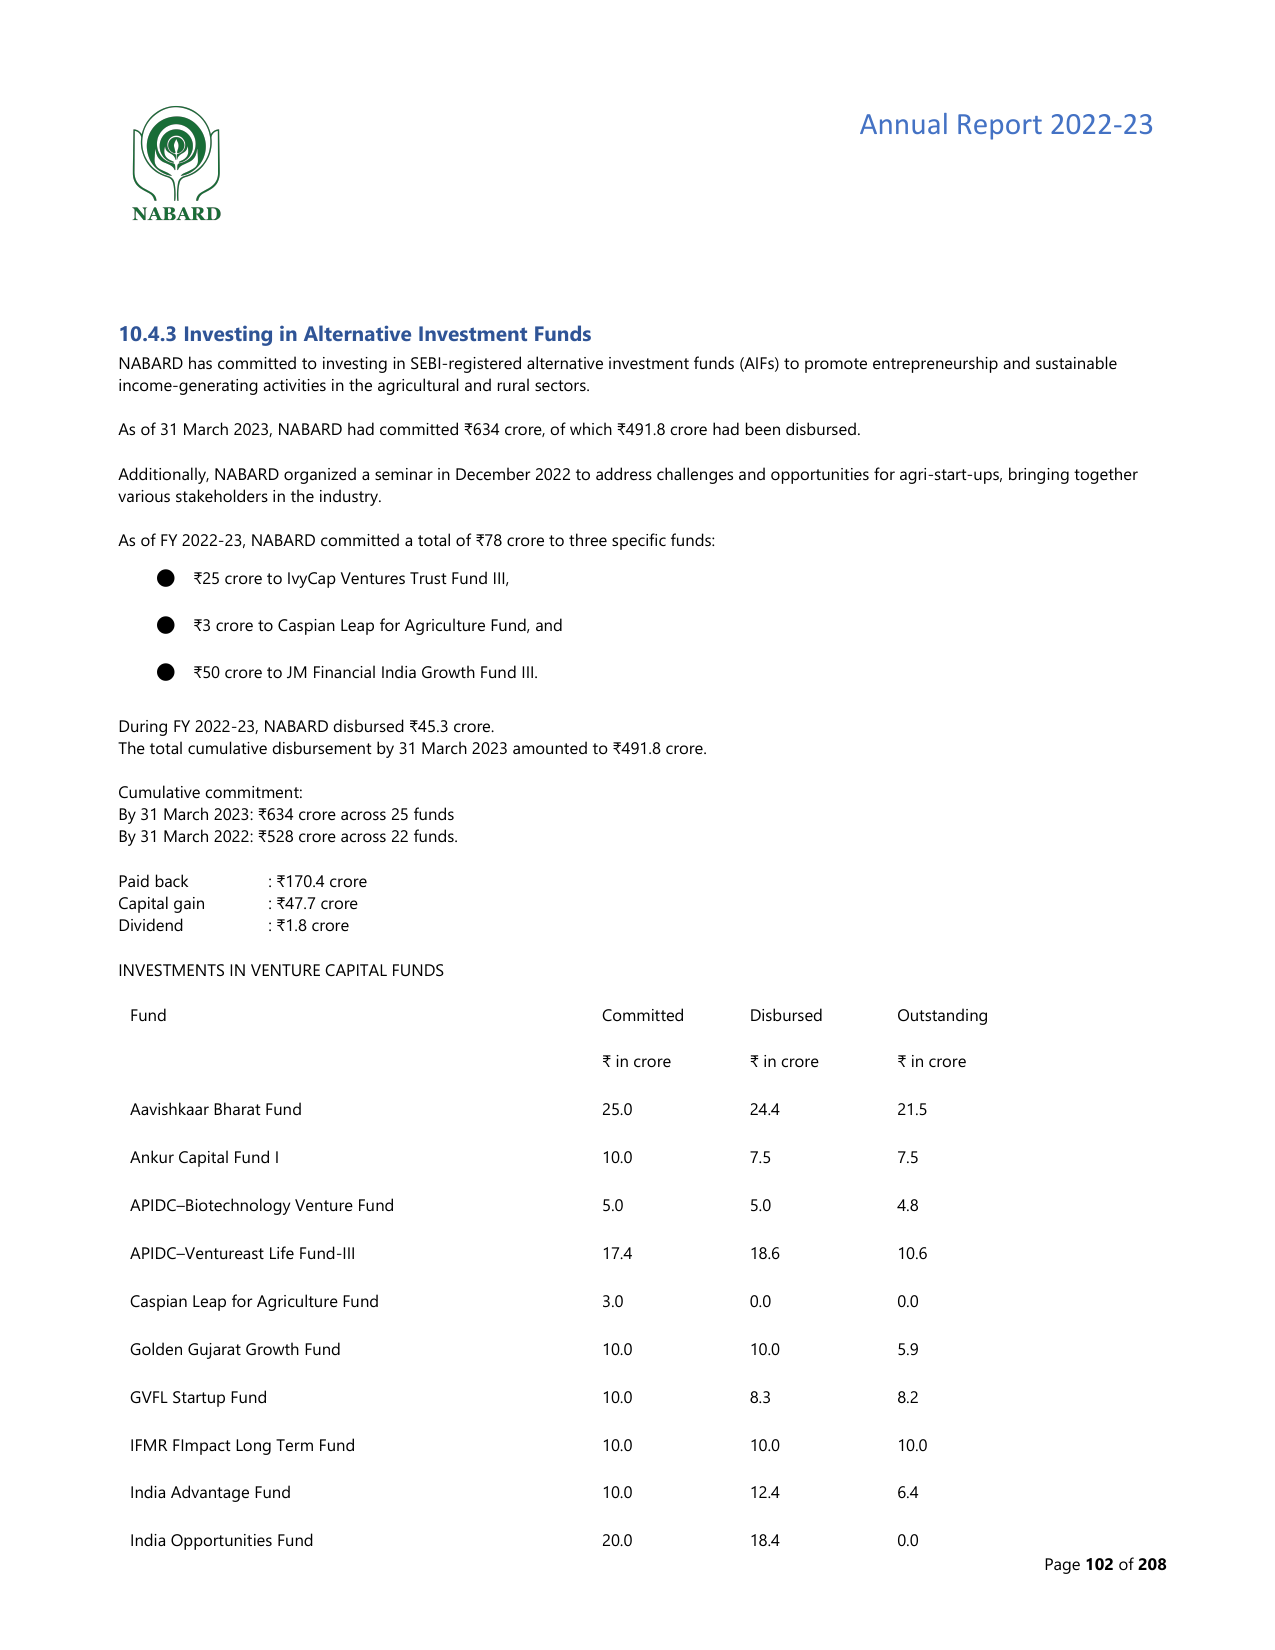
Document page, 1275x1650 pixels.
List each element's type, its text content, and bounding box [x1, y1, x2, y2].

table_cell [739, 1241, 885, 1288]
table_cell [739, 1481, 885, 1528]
text Additionally, NABARD organized a seminar in December 2022 to address challenges and opportunities for agri-start-ups, bringing together various stakeholders in the industry. [118, 462, 1167, 506]
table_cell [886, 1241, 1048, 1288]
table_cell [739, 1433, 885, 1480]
text INVESTMENTS IN VENTURE CAPITAL FUNDS [118, 958, 1167, 980]
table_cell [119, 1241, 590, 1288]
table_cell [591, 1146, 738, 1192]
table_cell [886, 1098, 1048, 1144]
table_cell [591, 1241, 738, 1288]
text Paid back : ₹170.4 crore [118, 869, 1167, 891]
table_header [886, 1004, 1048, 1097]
text Capital gain : ₹47.7 crore [118, 891, 1167, 914]
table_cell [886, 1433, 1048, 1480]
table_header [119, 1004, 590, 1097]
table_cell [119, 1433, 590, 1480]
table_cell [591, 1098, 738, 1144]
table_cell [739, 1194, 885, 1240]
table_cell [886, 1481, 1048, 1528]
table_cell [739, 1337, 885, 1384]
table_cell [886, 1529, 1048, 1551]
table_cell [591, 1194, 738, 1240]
list ₹50 crore to JM Financial India Growth Fund III. [156, 645, 1167, 692]
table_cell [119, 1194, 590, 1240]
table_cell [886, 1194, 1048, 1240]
subtitle 10.4.3 Investing in Alternative Investment Funds [118, 319, 1167, 347]
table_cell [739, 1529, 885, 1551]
text The total cumulative disbursement by 31 March 2023 amounted to ₹491.8 crore. [118, 736, 1167, 758]
text During FY 2022-23, NABARD disbursed ₹45.3 crore. [118, 714, 1167, 736]
text By 31 March 2023: ₹634 crore across 25 funds [118, 803, 1167, 825]
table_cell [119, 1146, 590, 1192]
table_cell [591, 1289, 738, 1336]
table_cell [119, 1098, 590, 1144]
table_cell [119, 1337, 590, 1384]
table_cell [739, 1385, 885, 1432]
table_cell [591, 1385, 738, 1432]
text Cumulative commitment: [118, 781, 1167, 803]
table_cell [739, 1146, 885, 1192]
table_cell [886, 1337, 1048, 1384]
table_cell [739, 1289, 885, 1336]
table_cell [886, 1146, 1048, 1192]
text NABARD has committed to investing in SEBI-registered alternative investment funds (AIFs) to promote entrepreneurship and sustainable income-generating activities in the agricultural and rural sectors. [118, 351, 1167, 396]
list ₹25 crore to IvyCap Ventures Trust Fund III, [156, 551, 1167, 598]
text As of FY 2022-23, NABARD committed a total of ₹78 crore to three specific funds: [118, 529, 1167, 551]
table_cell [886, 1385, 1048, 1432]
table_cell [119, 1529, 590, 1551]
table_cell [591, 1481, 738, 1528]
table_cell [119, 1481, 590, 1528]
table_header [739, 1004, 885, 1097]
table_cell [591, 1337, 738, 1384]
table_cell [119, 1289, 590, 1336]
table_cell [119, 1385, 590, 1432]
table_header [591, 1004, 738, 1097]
picture [129, 104, 224, 222]
text By 31 March 2022: ₹528 crore across 22 funds. [118, 825, 1167, 847]
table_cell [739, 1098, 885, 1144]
text As of 31 March 2023, NABARD had committed ₹634 crore, of which ₹491.8 crore had been disbursed. [118, 418, 1167, 440]
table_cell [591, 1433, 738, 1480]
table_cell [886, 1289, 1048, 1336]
text Dividend : ₹1.8 crore [118, 914, 1167, 936]
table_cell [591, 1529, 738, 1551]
list ₹3 crore to Caspian Leap for Agriculture Fund, and [156, 598, 1167, 645]
